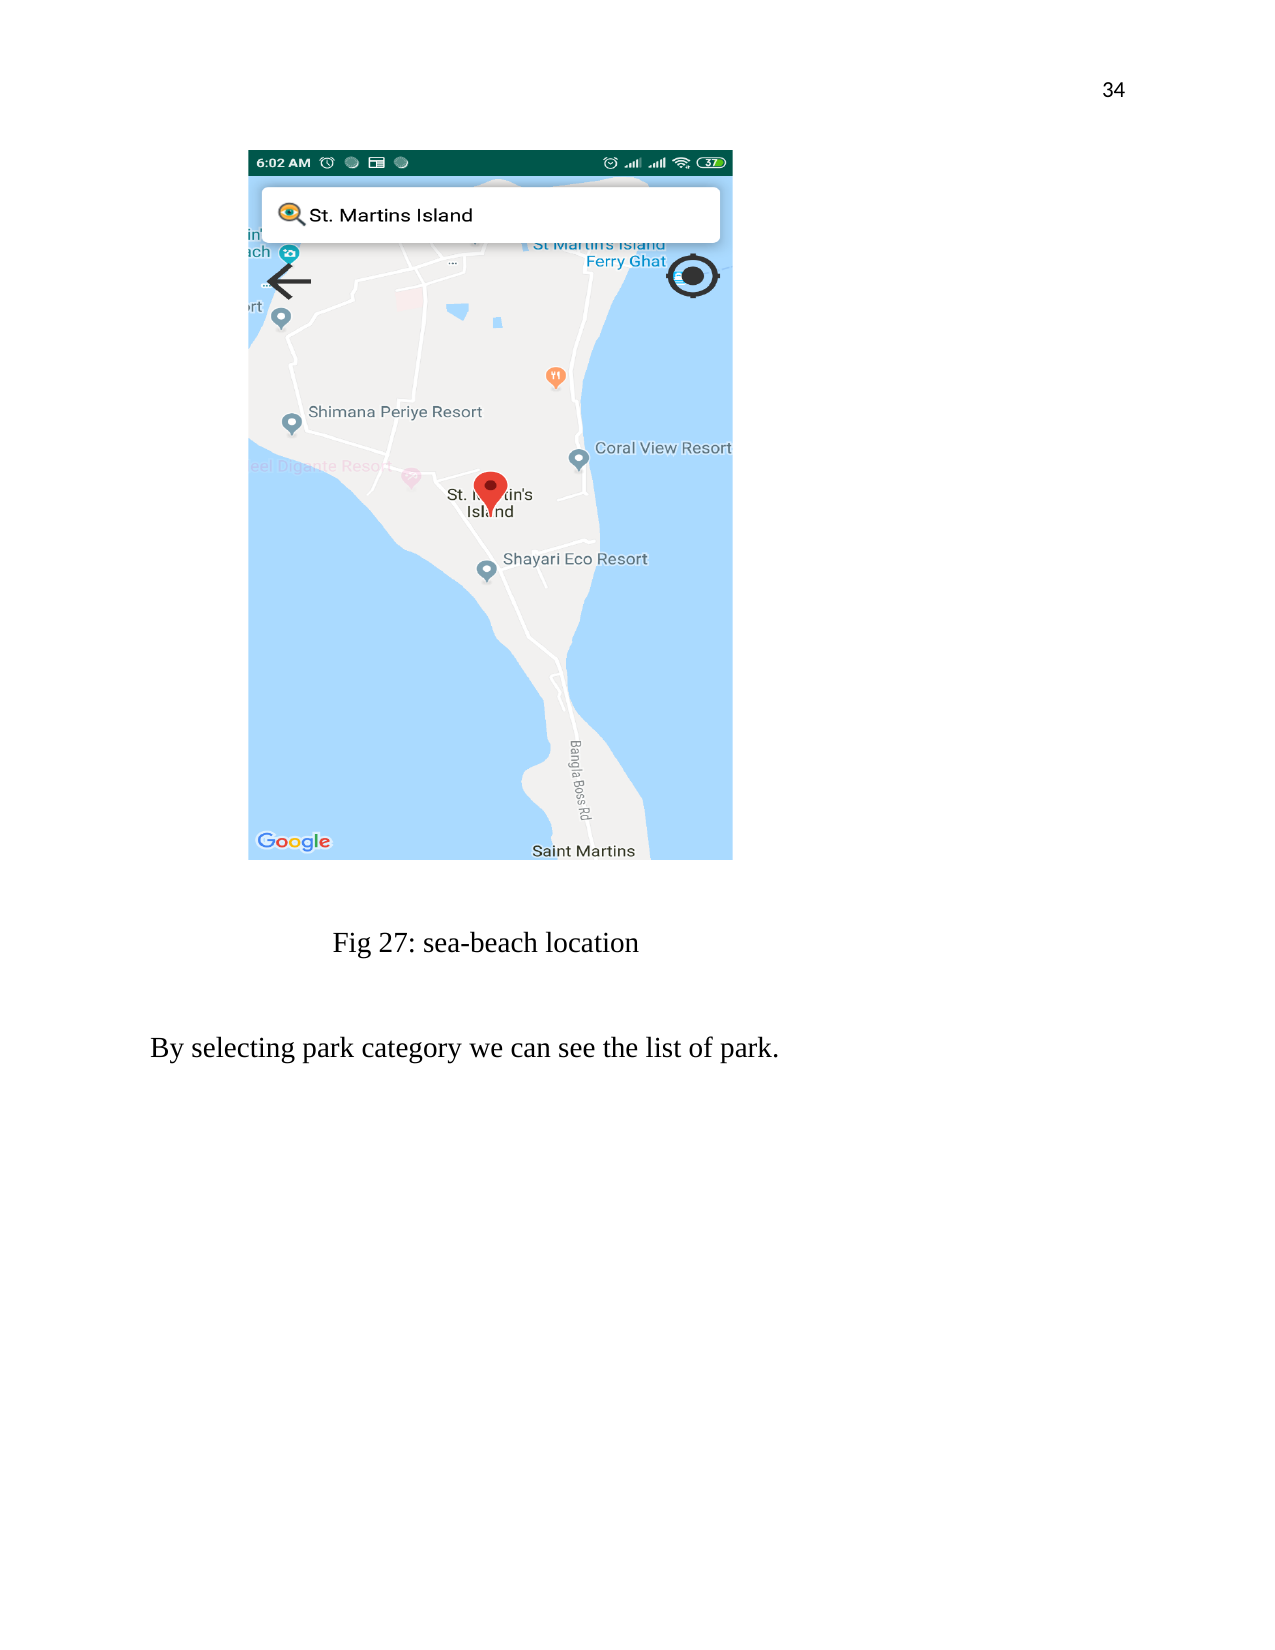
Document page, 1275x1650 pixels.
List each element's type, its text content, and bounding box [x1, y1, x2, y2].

text By selecting park category we can see the list of park. [150, 1031, 1125, 1064]
picture [248, 150, 733, 860]
text Fig 27: sea-beach location [150, 925, 1125, 958]
